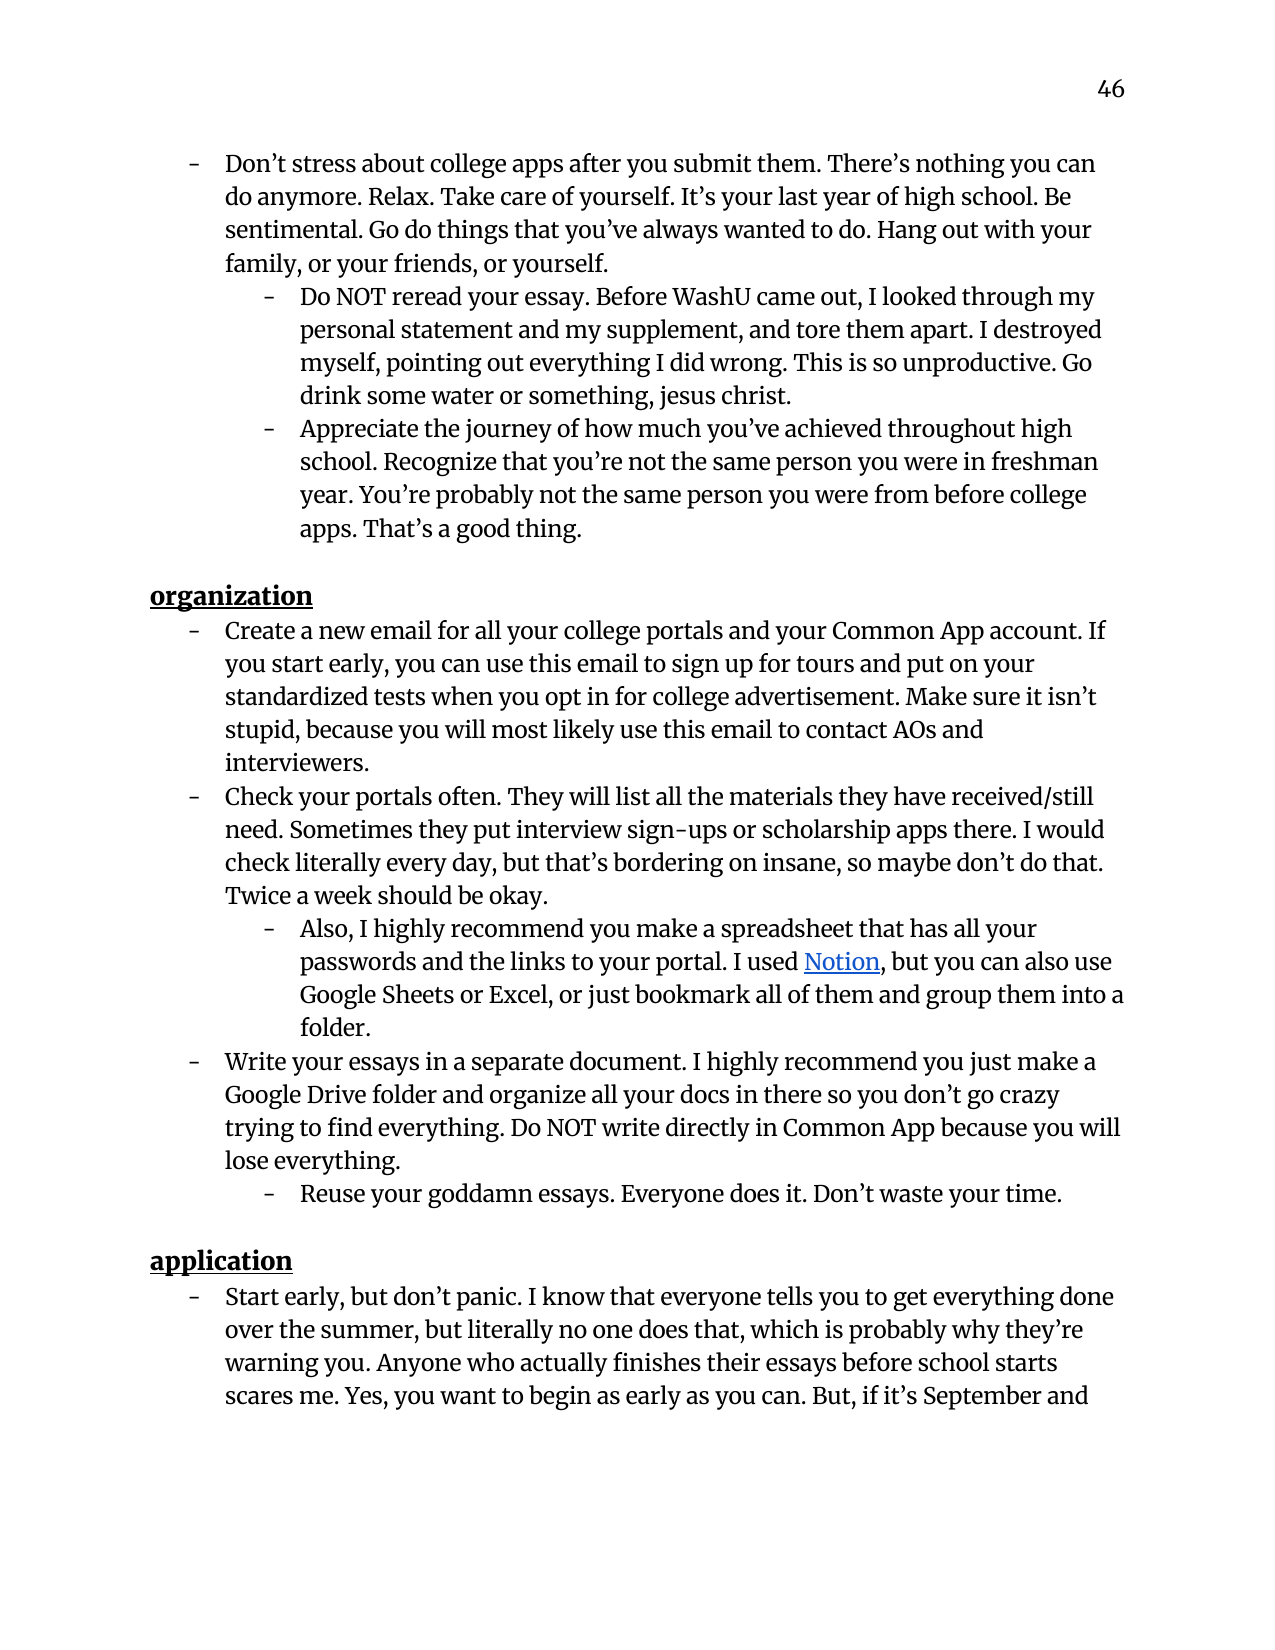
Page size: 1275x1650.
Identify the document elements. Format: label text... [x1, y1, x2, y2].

list Also, I highly recommend you make a spreadsheet that has all your passwords and the links to your portal. I used Notion, but you can also use Google Sheets or Excel, or just bookmark all of them and group them into a folder. [262, 915, 1125, 1043]
list Appreciate the journey of how much you’ve achieved throughout high school. Recognize that you’re not the same person you were in freshman year. You’re probably not the same person you were from before college apps. That’s a good thing. [262, 415, 1125, 543]
list Check your portals often. They will list all the materials they have received/still need. Sometimes they put interview sign-ups or scholarship apps there. I would check literally every day, but that’s bordering on insane, so maybe don’t do that. Twice a week should be okay. [187, 782, 1125, 911]
subtitle organization [150, 581, 1125, 612]
list Write your essays in a separate document. I highly recommend you just make a Google Drive folder and organize all your docs in there so you don’t go crazy trying to find everything. Do NOT write directly in Common App because you will lose everything. [187, 1047, 1125, 1176]
list Don’t stress about college apps after you submit them. There’s nothing you can do anymore. Relax. Take care of yourself. It’s your last year of high school. Be sentimental. Go do things that you’ve always wanted to do. Hang out with your family, or your friends, or yourself. [187, 150, 1125, 278]
list Create a new email for all your college portals and your Common App account. If you start early, you can use this email to sign up for tours and put on your standardized tests when you opt in for college advertisement. Make sure it isn’t stupid, because you will most likely use this email to contact AOs and interviewers. [187, 617, 1125, 778]
subtitle application [150, 1246, 1125, 1278]
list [187, 1282, 1125, 1411]
list Reuse your goddamn essays. Everyone does it. Don’t waste your time. [262, 1180, 1125, 1209]
list Do NOT reread your essay. Before WashU came out, I looked through my personal statement and my supplement, and tore them apart. I destroyed myself, pointing out everything I did wrong. This is so unproductive. Go drink some water or something, jesus christ. [262, 282, 1125, 411]
